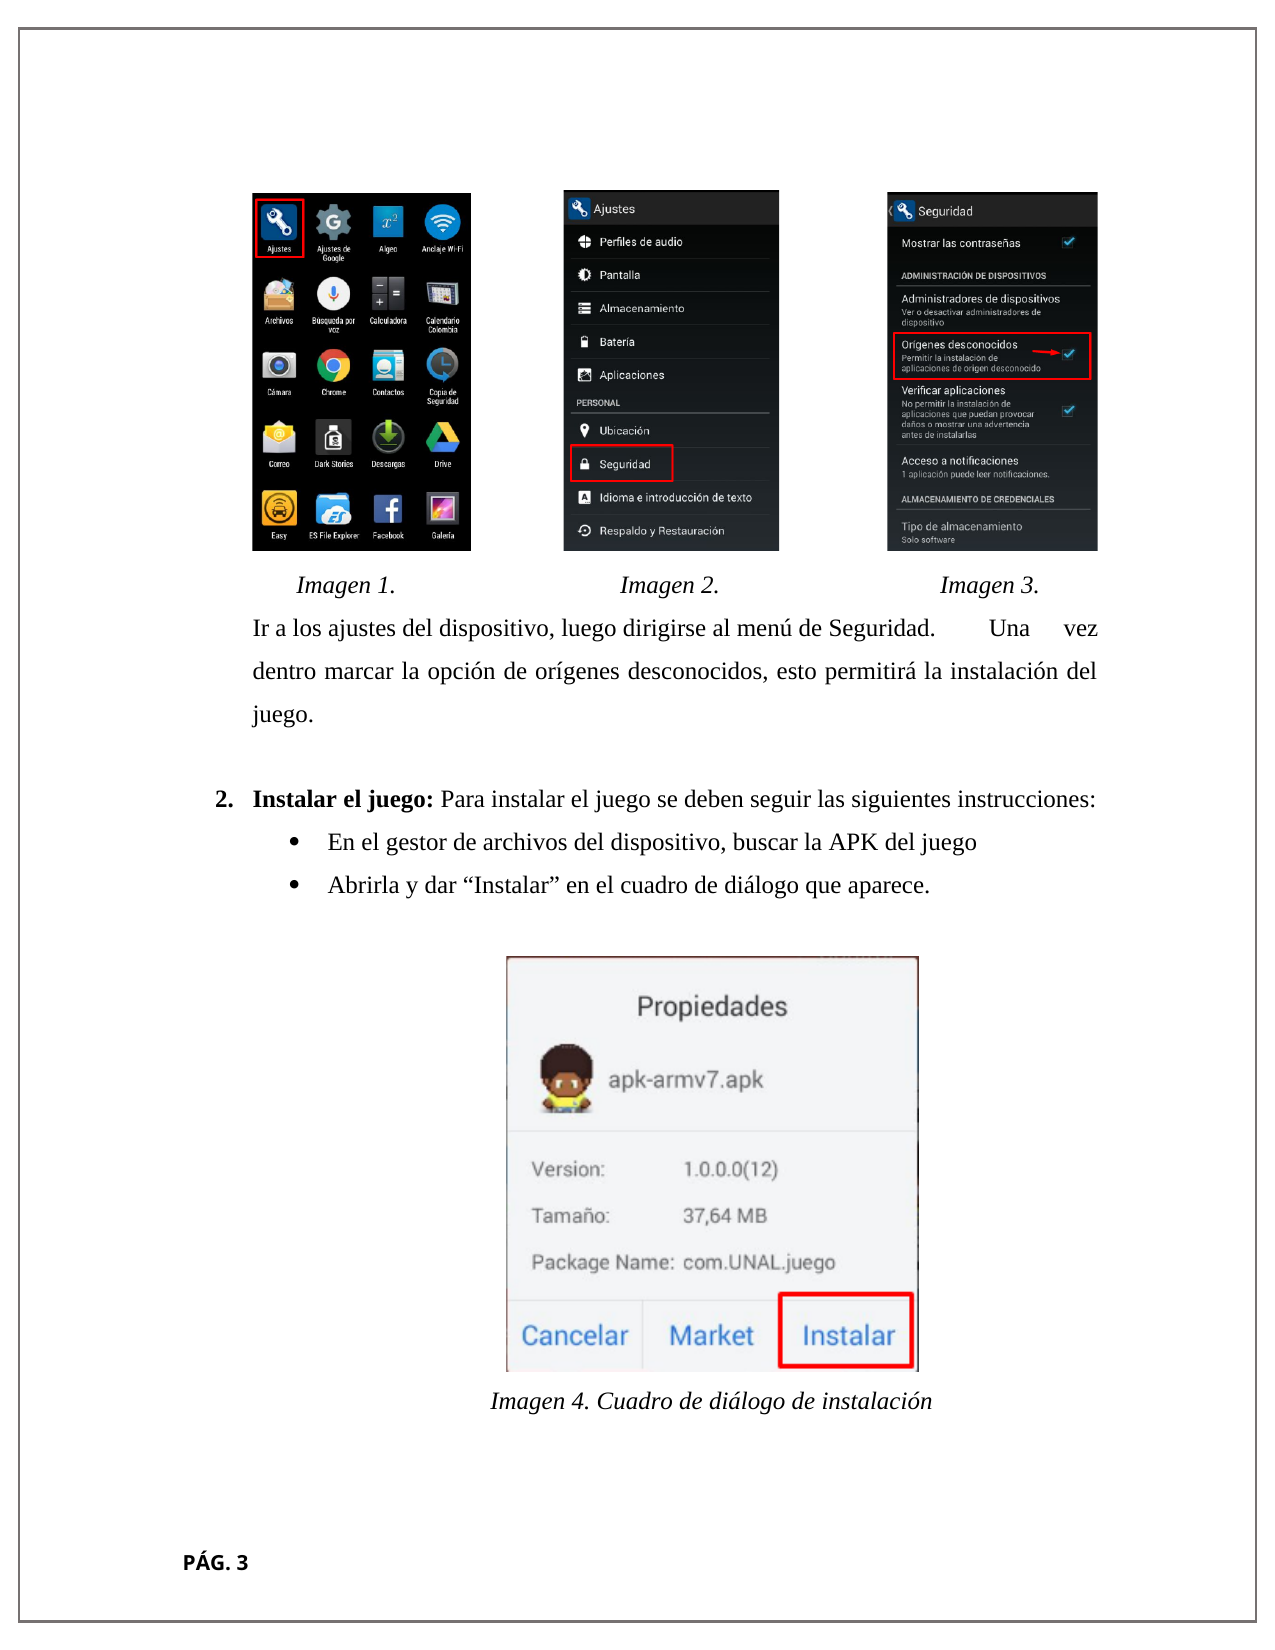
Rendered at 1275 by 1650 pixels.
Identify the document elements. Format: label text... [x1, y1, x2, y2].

list Imagen 4. Cuadro de diálogo de instalación [327, 1386, 1098, 1414]
list Abrirla y dar “Instalar” en el cuadro de diálogo que aparece. [290, 870, 1098, 899]
picture [506, 956, 919, 1372]
list Ir a los ajustes del dispositivo, luego dirigirse al menú de Seguridad. Una vez dentro marcar la opción de orígenes desconocidos, esto permitirá la instalación del juego. [252, 613, 1098, 770]
picture [252, 193, 471, 551]
list En el gestor de archivos del dispositivo, buscar la APK del juego [290, 827, 1098, 856]
list Instalar el juego: Para instalar el juego se deben seguir las siguientes instrucciones: [215, 784, 1098, 813]
picture [887, 192, 1098, 551]
picture [563, 190, 780, 551]
